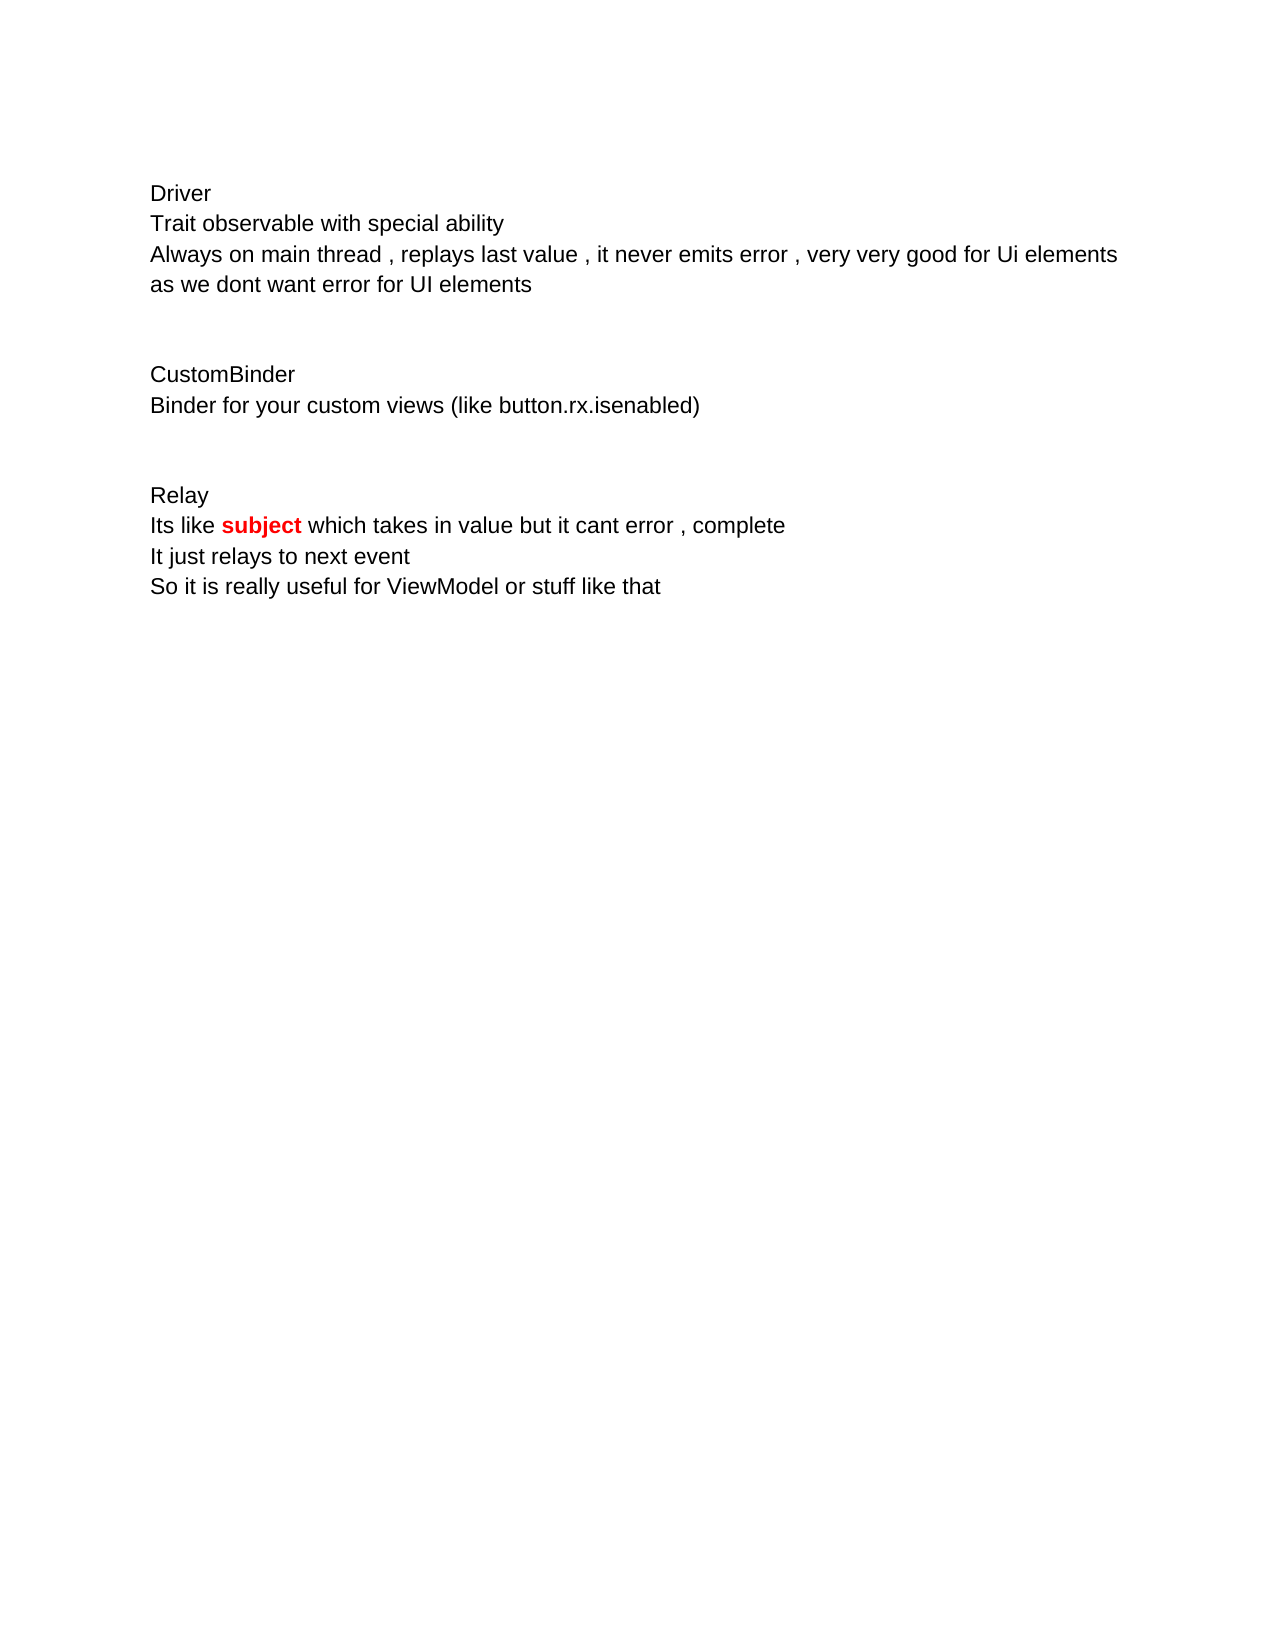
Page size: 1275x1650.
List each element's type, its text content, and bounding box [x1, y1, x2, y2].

text Always on main thread , replays last value , it never emits error , very very good for Ui elements as we dont want error for UI elements [150, 241, 1125, 297]
text CustomBinder [150, 361, 1125, 388]
text Its like subject which takes in value but it cant error , complete [150, 512, 1125, 539]
text Binder for your custom views (like button.rx.isenabled) [150, 392, 1125, 418]
text So it is really useful for ViewModel or stuff like that [150, 573, 1125, 599]
text Driver [150, 180, 1125, 207]
text Trait observable with special ability [150, 210, 1125, 237]
text It just relays to next event [150, 543, 1125, 569]
text Relay [150, 482, 1125, 509]
